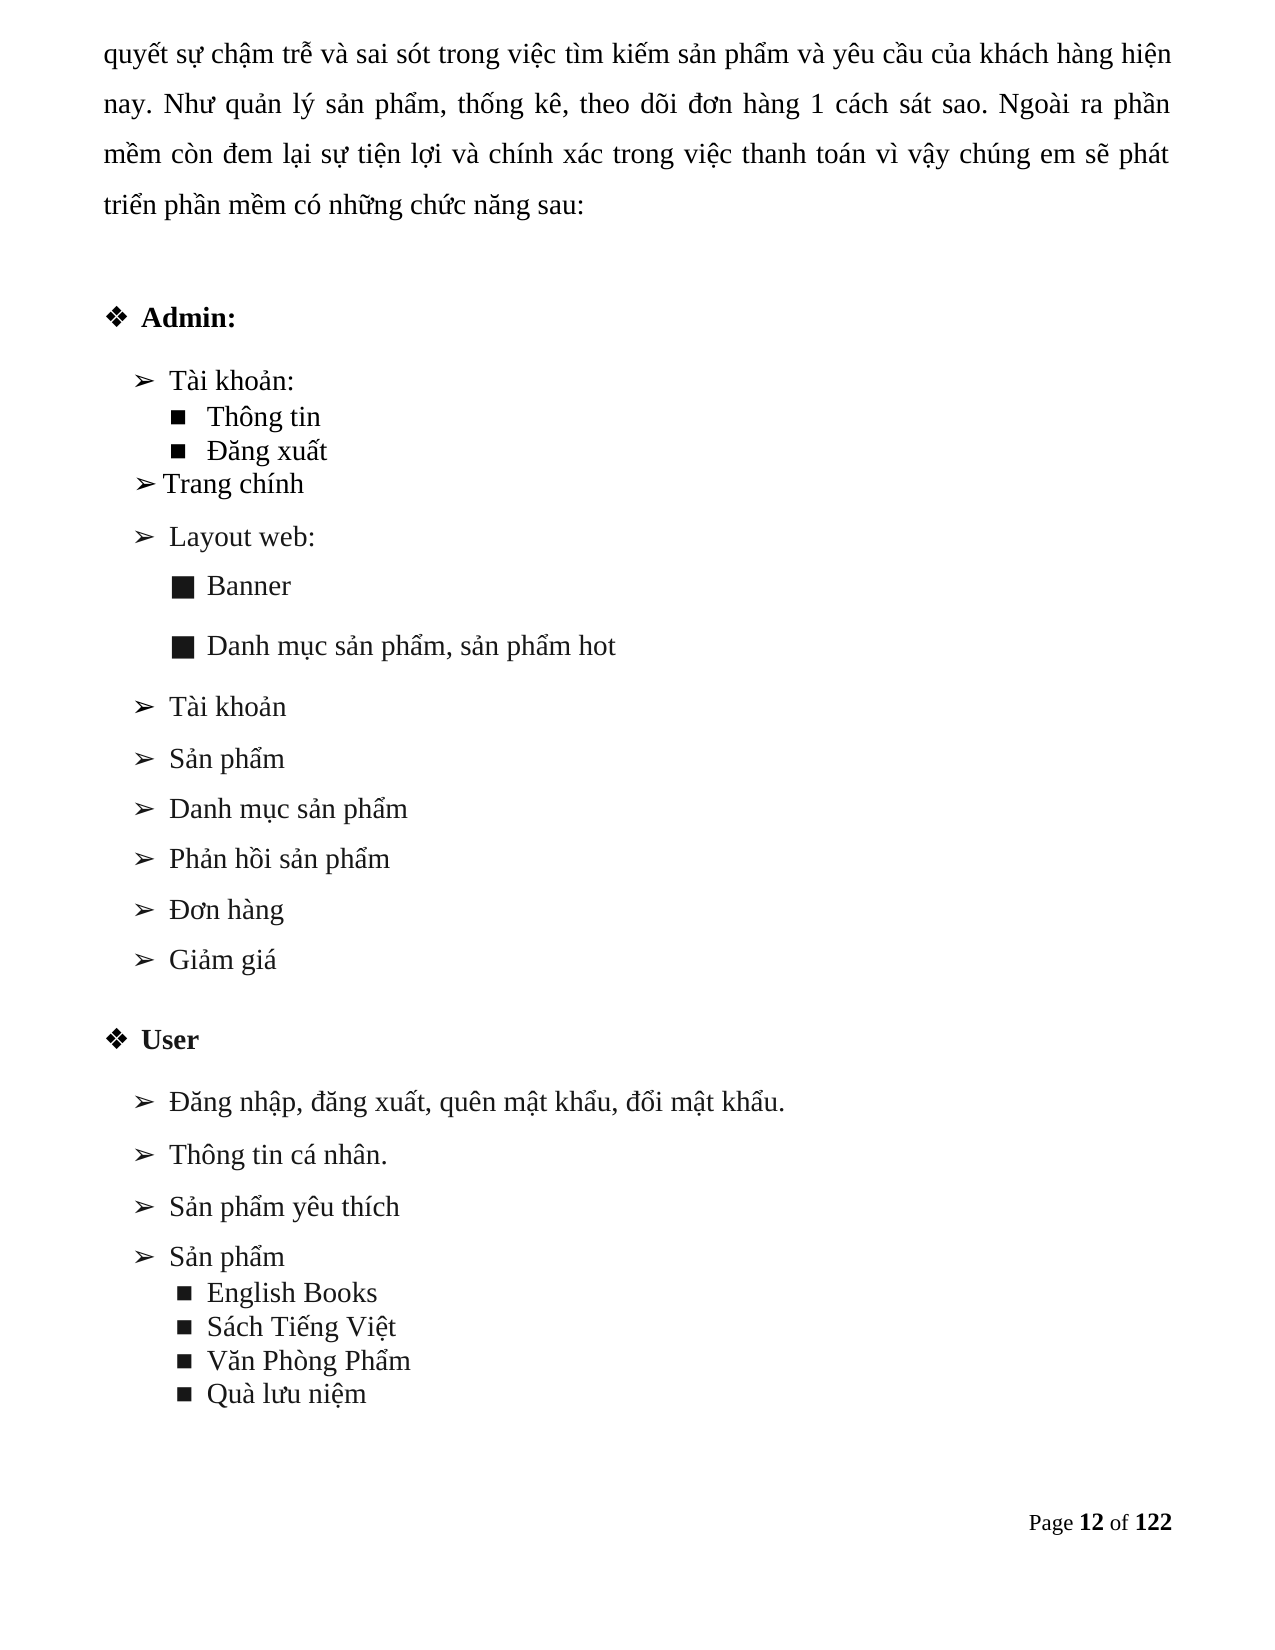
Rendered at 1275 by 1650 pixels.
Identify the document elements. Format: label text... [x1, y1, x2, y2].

list Thông tin cá nhân. [131, 1137, 1172, 1173]
list Phản hồi sản phẩm [131, 842, 1172, 875]
subtitle Admin: [103, 285, 1172, 344]
list Đăng xuất [169, 433, 1172, 467]
list Tài khoản [131, 689, 1172, 725]
list Giảm giá [131, 942, 1172, 975]
list Trang chính [133, 467, 1172, 500]
list Văn Phòng Phẩm [175, 1343, 1172, 1376]
list Tài khoản: [131, 363, 1172, 399]
list Danh mục sản phẩm [131, 792, 1172, 825]
list Layout web: [131, 519, 1172, 553]
list English Books [175, 1276, 1172, 1309]
list Danh mục sản phẩm, sản phẩm hot [169, 612, 1172, 672]
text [103, 36, 1172, 221]
list Quà lưu niệm [175, 1376, 1172, 1410]
list User [103, 1006, 1172, 1066]
list Thông tin [169, 399, 1172, 433]
list Đăng nhập, đăng xuất, quên mật khẩu, đổi mật khẩu. [131, 1084, 1172, 1120]
list Sách Tiếng Việt [175, 1309, 1172, 1343]
list Sản phẩm [131, 741, 1172, 775]
list Sản phẩm yêu thích [131, 1189, 1172, 1223]
list Đơn hàng [131, 892, 1172, 925]
list Banner [169, 553, 1172, 612]
list Sản phẩm [131, 1239, 1172, 1276]
